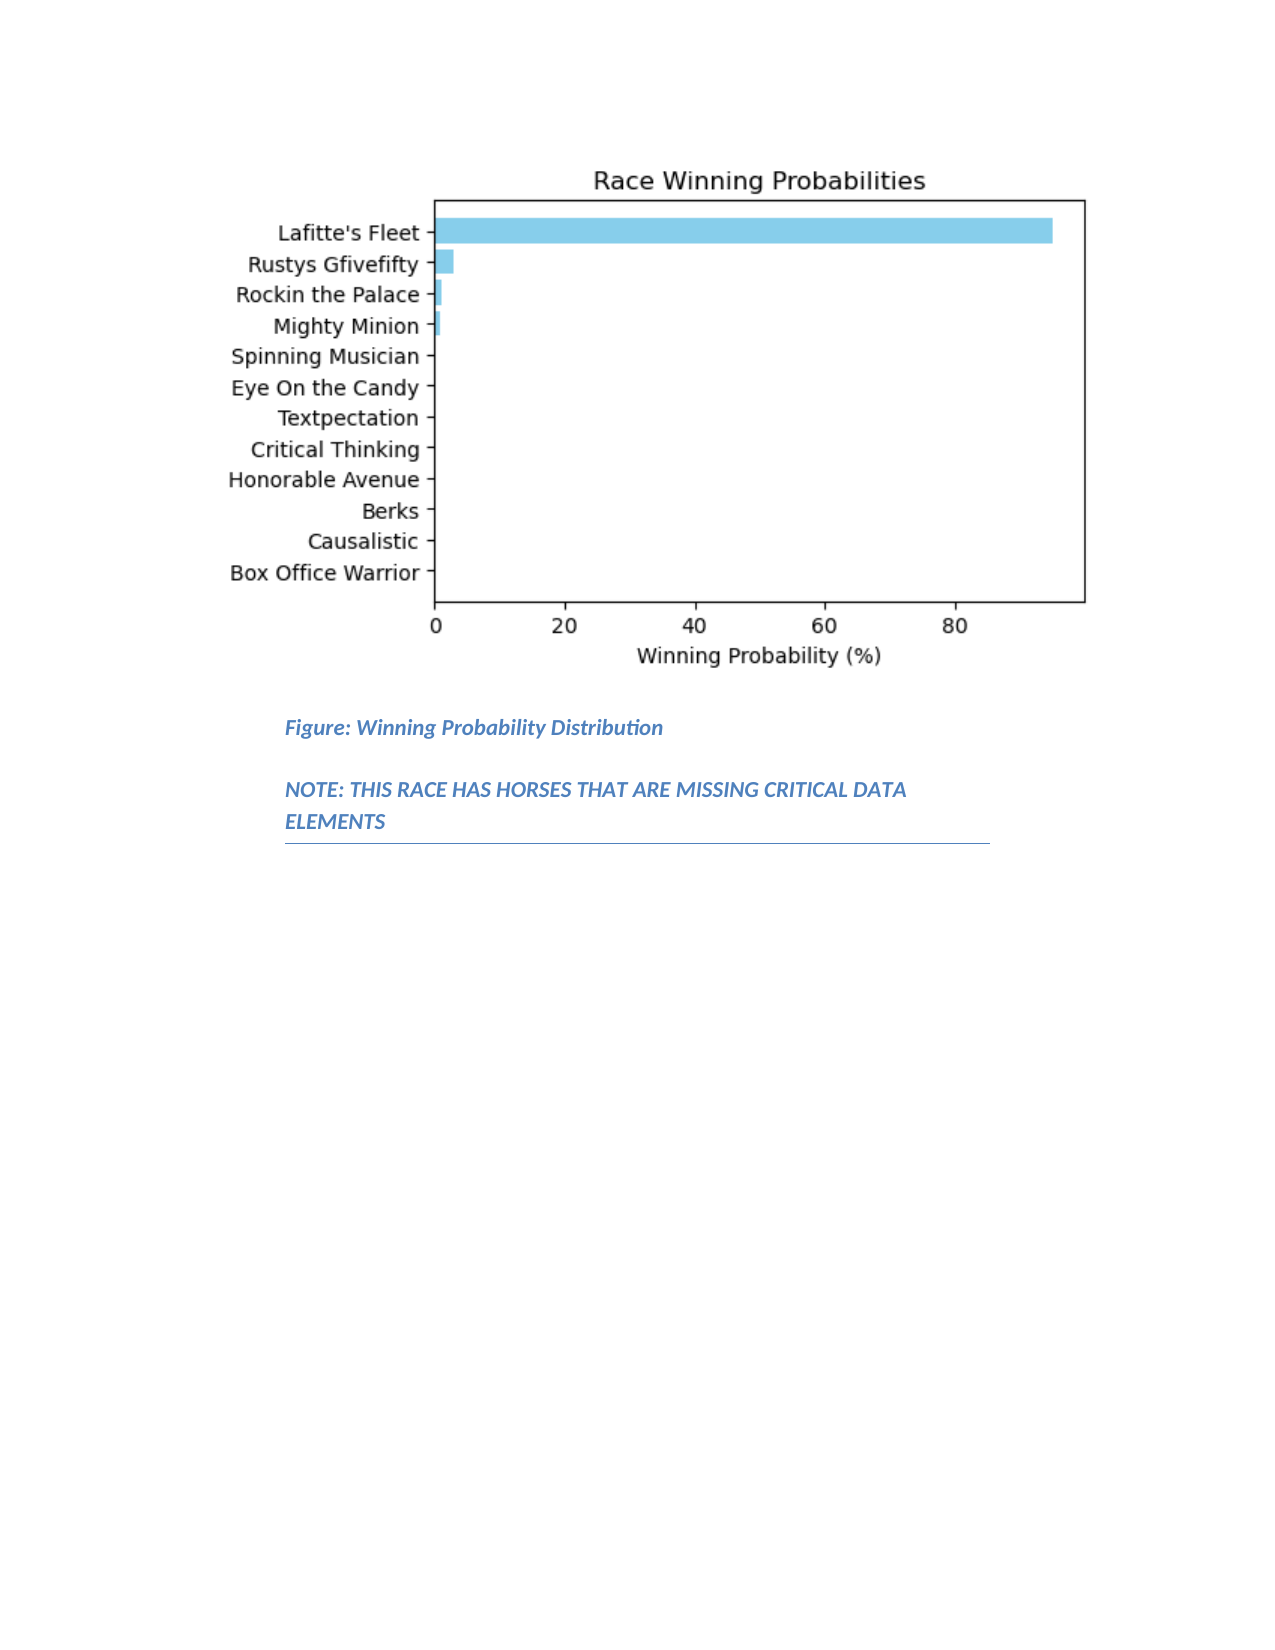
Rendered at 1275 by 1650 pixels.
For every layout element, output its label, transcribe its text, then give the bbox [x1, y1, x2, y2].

text Figure: Winning Probability Distribution [285, 713, 990, 742]
text NOTE: THIS RACE HAS HORSES THAT ARE MISSING CRITICAL DATA ELEMENTS [285, 775, 990, 843]
picture [206, 150, 1107, 689]
